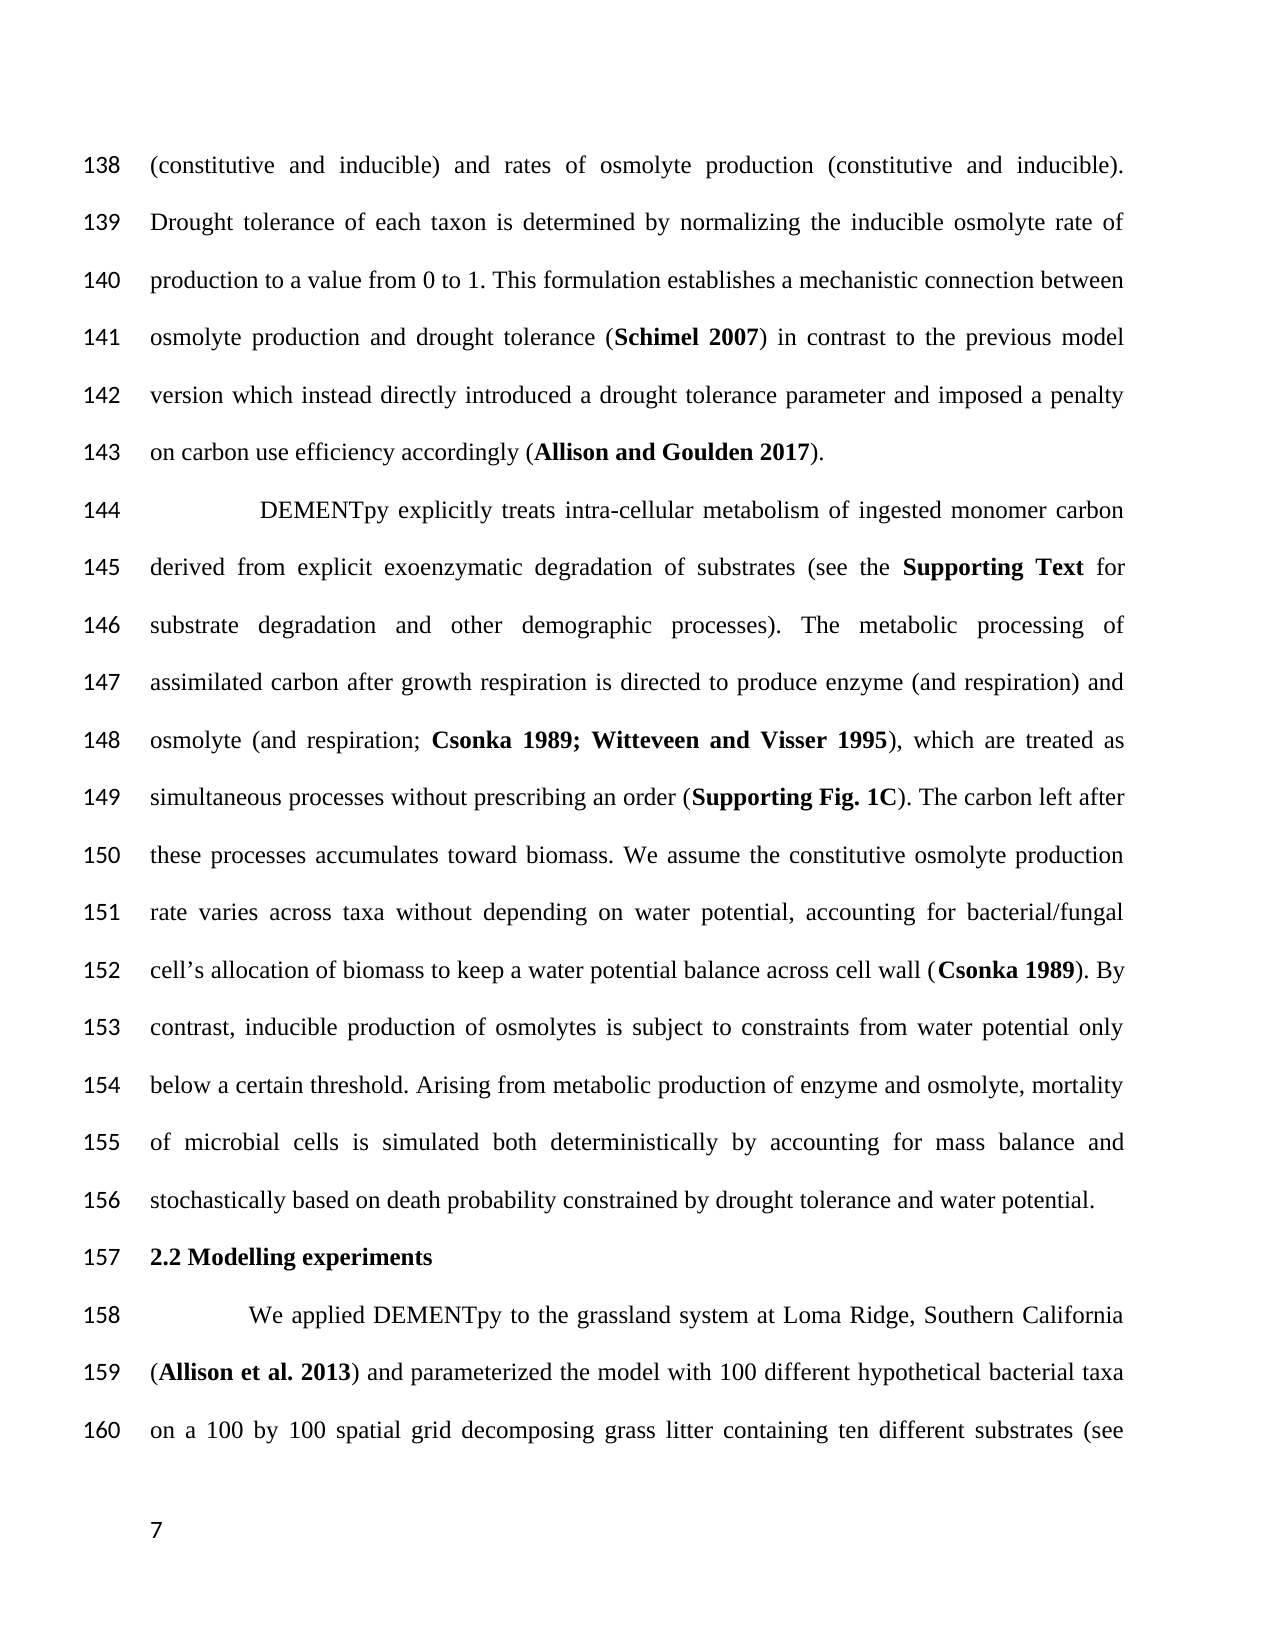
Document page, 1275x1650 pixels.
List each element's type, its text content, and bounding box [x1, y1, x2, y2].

subtitle 2.2 Modelling experiments [150, 1242, 1125, 1271]
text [150, 150, 1125, 466]
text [150, 1300, 1125, 1444]
text DEMENTpy explicitly treats intra-cellular metabolism of ingested monomer carbon derived from explicit exoenzymatic degradation of substrates (see the Supporting Text for substrate degradation and other demographic processes). The metabolic processing of assimilated carbon after growth respiration is directed to produce enzyme (and respiration) and osmolyte (and respiration; Csonka 1989; Witteveen and Visser 1995), which are treated as simultaneous processes without prescribing an order (Supporting Fig. 1C). The carbon left after these processes accumulates toward biomass. We assume the constitutive osmolyte production rate varies across taxa without depending on water potential, accounting for bacterial/fungal cell’s allocation of biomass to keep a water potential balance across cell wall (Csonka 1989). By contrast, inducible production of osmolytes is subject to constraints from water potential only below a certain threshold. Arising from metabolic production of enzyme and osmolyte, mortality of microbial cells is simulated both deterministically by accounting for mass balance and stochastically based on death probability constrained by drought tolerance and water potential. [150, 495, 1125, 1214]
